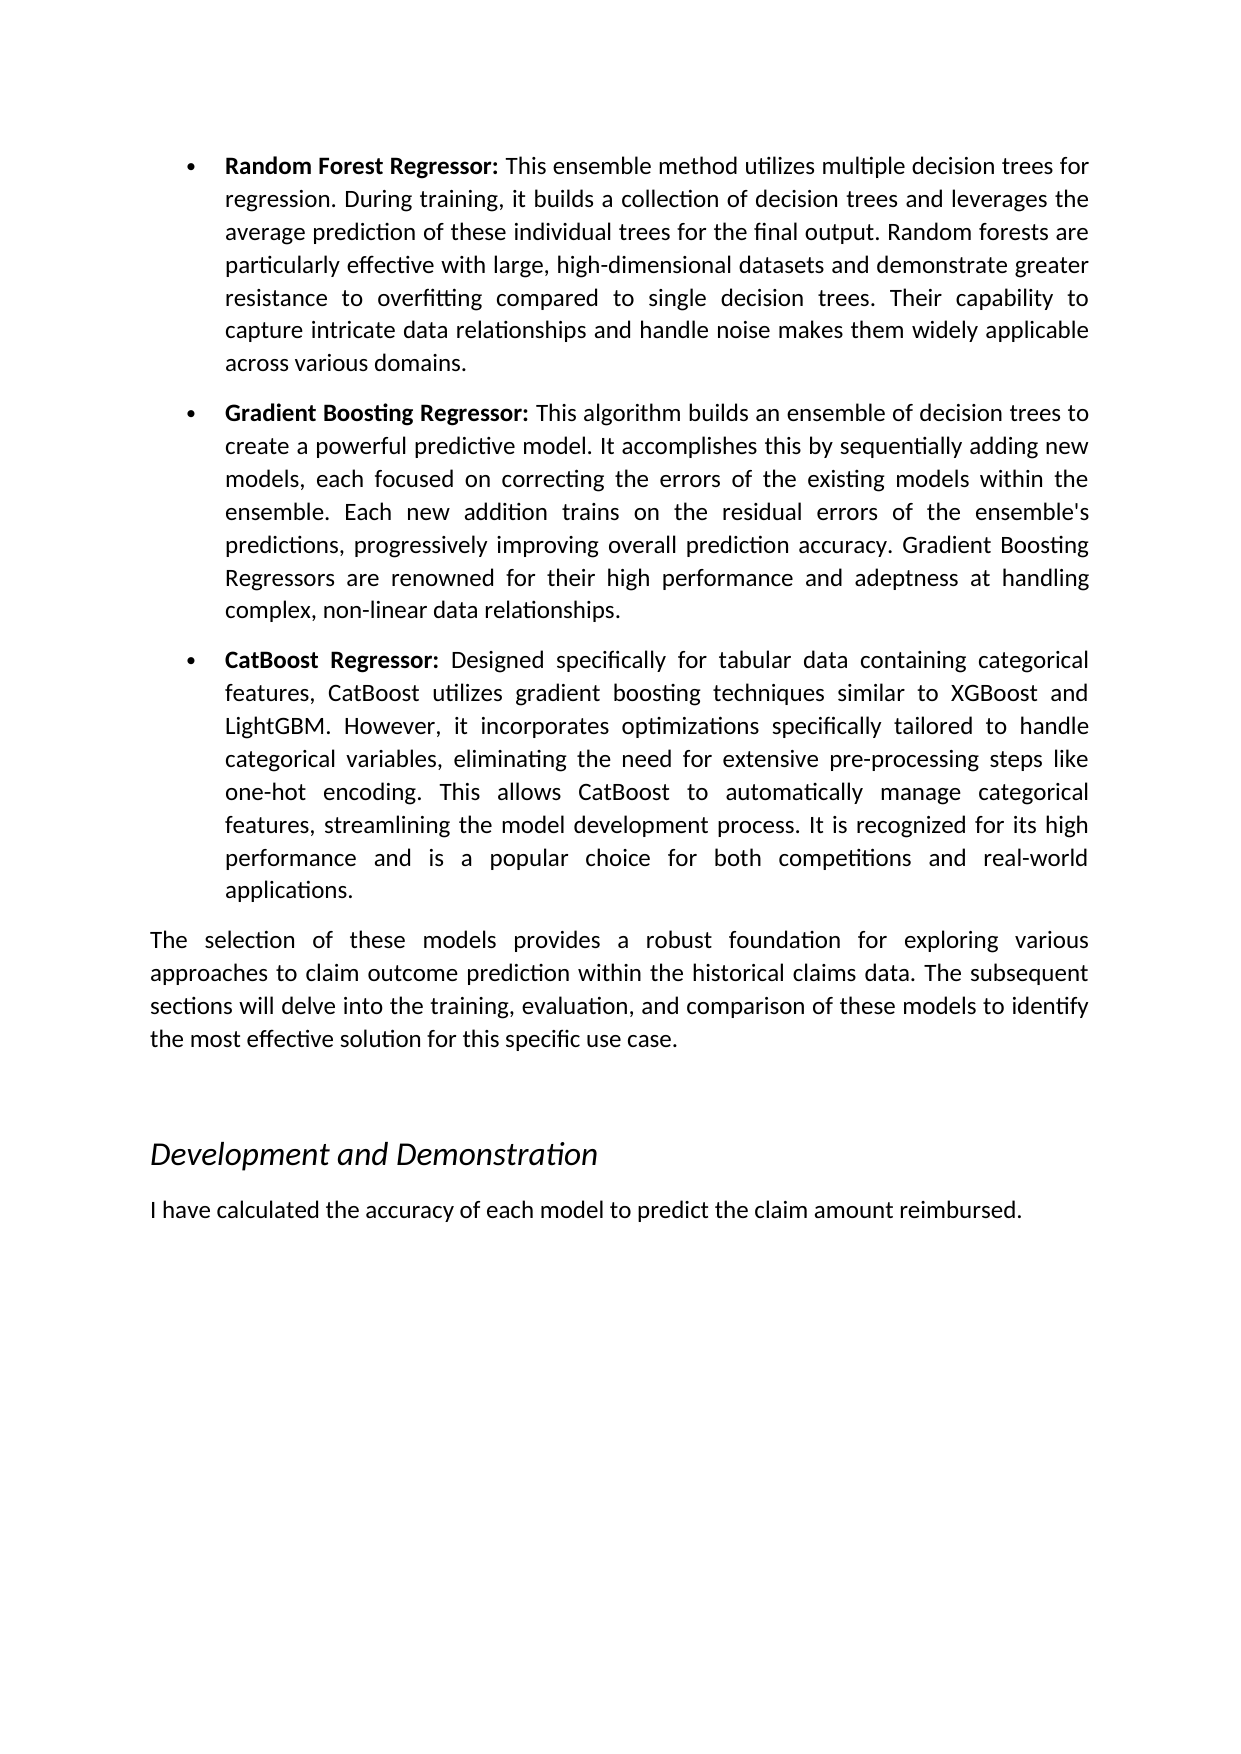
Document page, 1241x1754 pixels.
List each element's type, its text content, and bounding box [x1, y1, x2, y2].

list Gradient Boosting Regressor: This algorithm builds an ensemble of decision trees to create a powerful predictive model. It accomplishes this by sequentially adding new models, each focused on correcting the errors of the existing models within the ensemble. Each new addition trains on the residual errors of the ensemble's predictions, progressively improving overall prediction accuracy. Gradient Boosting Regressors are renowned for their high performance and adeptness at handling complex, non-linear data relationships. [187, 397, 1090, 625]
text Development and Demonstration [150, 1133, 1090, 1174]
list CatBoost Regressor: Designed specifically for tabular data containing categorical features, CatBoost utilizes gradient boosting techniques similar to XGBoost and LightGBM. However, it incorporates optimizations specifically tailored to handle categorical variables, eliminating the need for extensive pre-processing steps like one-hot encoding. This allows CatBoost to automatically manage categorical features, streamlining the model development process. It is recognized for its high performance and is a popular choice for both competitions and real-world applications. [187, 644, 1090, 905]
text The selection of these models provides a robust foundation for exploring various approaches to claim outcome prediction within the historical claims data. The subsequent sections will delve into the training, evaluation, and comparison of these models to identify the most effective solution for this specific use case. [150, 924, 1090, 1053]
list Random Forest Regressor: This ensemble method utilizes multiple decision trees for regression. During training, it builds a collection of decision trees and leverages the average prediction of these individual trees for the final output. Random forests are particularly effective with large, high-dimensional datasets and demonstrate greater resistance to overfitting compared to single decision trees. Their capability to capture intricate data relationships and handle noise makes them widely applicable across various domains. [187, 150, 1090, 378]
text I have calculated the accuracy of each model to predict the claim amount reimbursed. [150, 1194, 1090, 1224]
